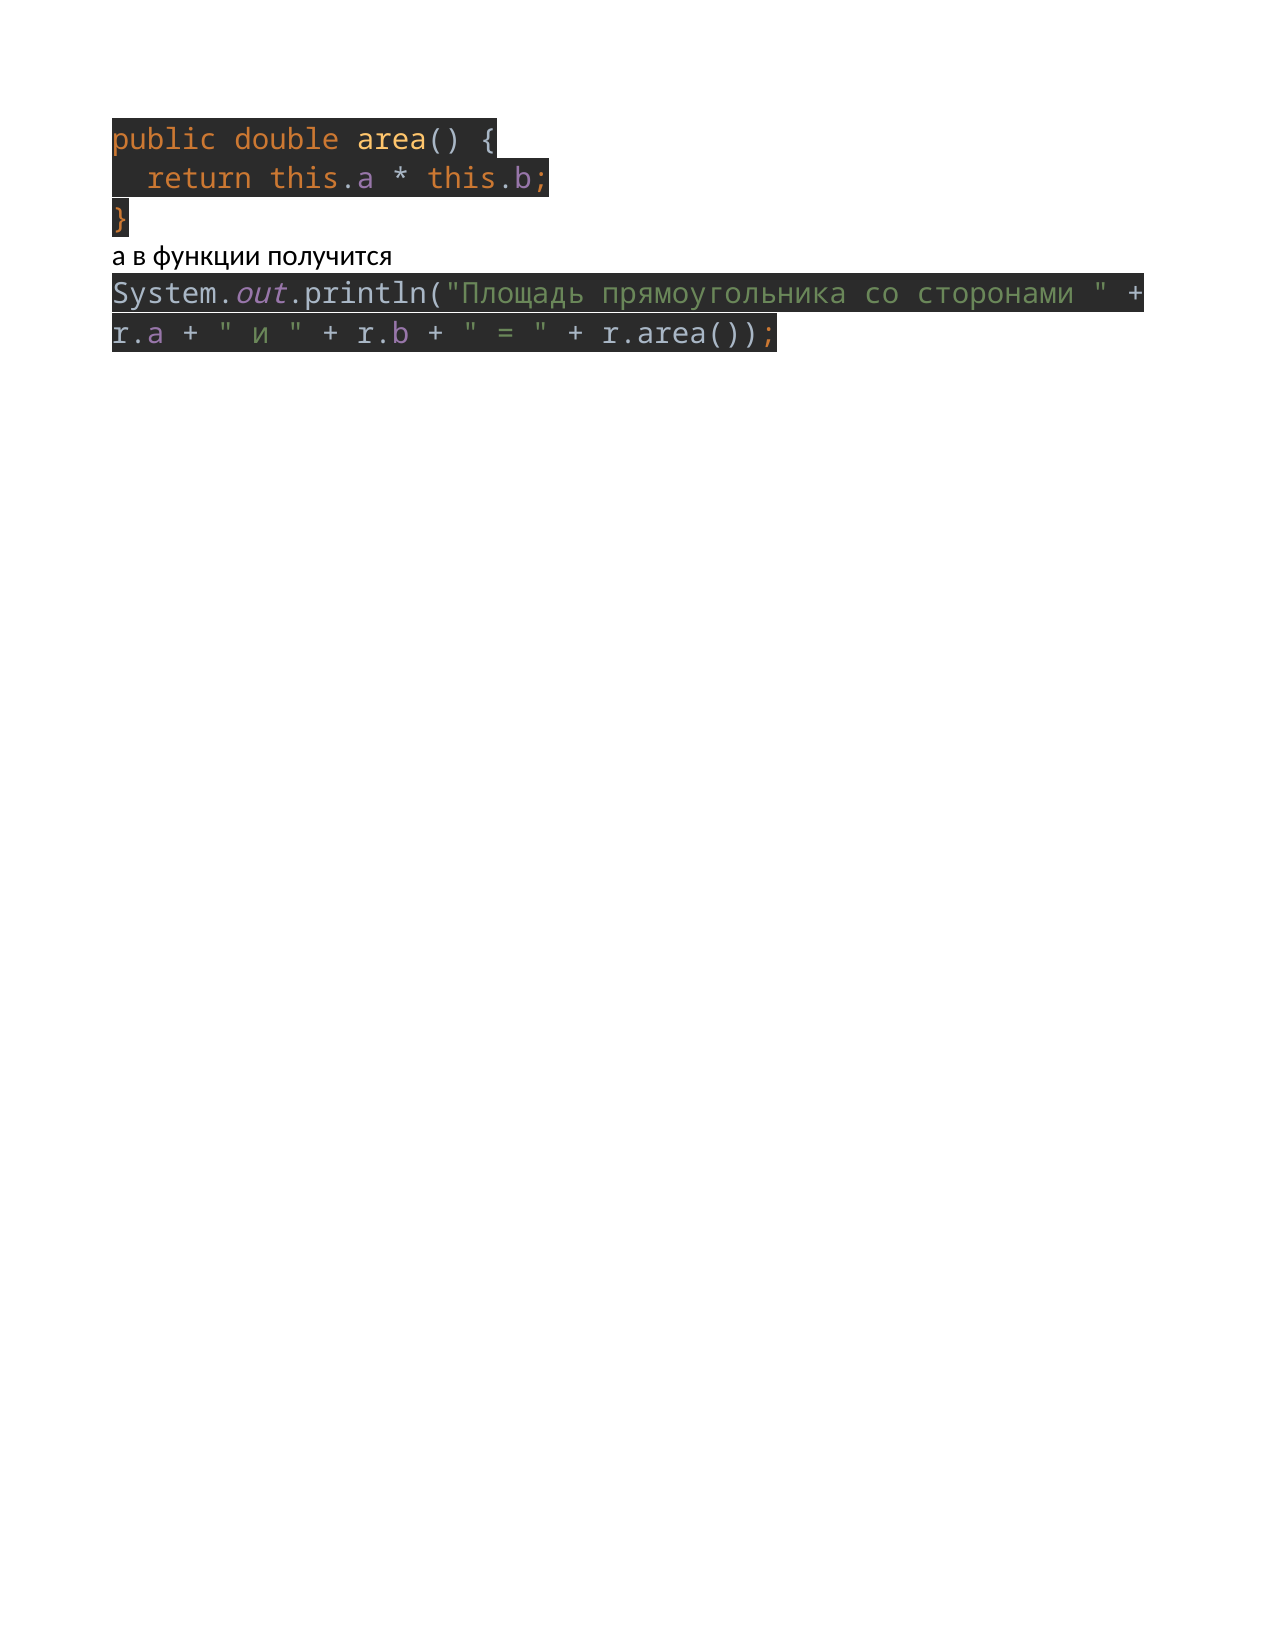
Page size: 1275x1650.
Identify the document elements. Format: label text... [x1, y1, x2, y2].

text System.out.println("Площадь прямоугольника со сторонами " + r.a + " и " + r.b + " = " + r.area()); [112, 273, 1186, 392]
text public double area() { return this.a * this.b; } [112, 118, 1186, 237]
text а в функции получится [112, 237, 1186, 273]
